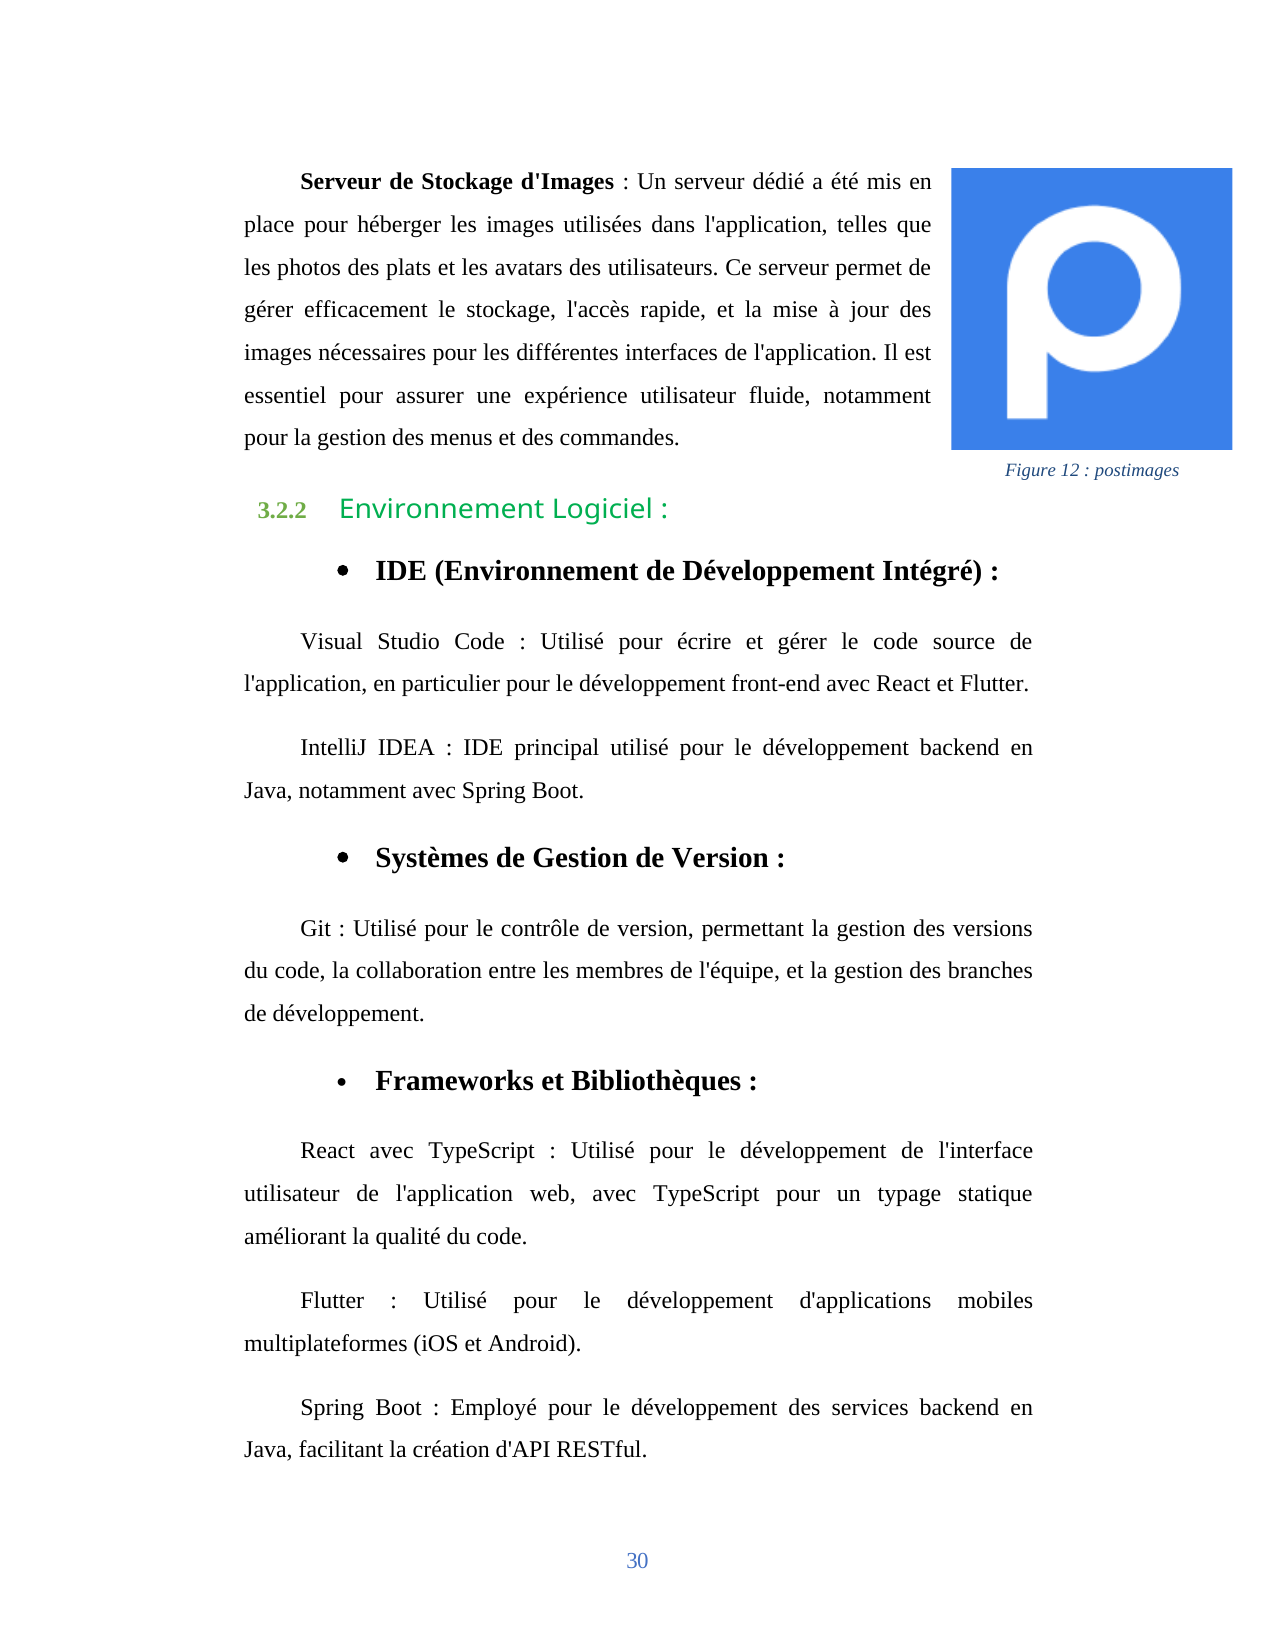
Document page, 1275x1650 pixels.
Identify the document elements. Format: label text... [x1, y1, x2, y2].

text IntelliJ IDEA : IDE principal utilisé pour le développement backend en Java, notamment avec Spring Boot. [244, 733, 1034, 804]
text React avec TypeScript : Utilisé pour le développement de l'interface utilisateur de l'application web, avec TypeScript pour un typage statique améliorant la qualité du code. [244, 1136, 1034, 1249]
text Git : Utilisé pour le contrôle de version, permettant la gestion des versions du code, la collaboration entre les membres de l'équipe, et la gestion des branches de développement. [244, 914, 1034, 1027]
text Serveur de Stockage d'Images : Un serveur dédié a été mis en place pour héberger les images utilisées dans l'application, telles que les photos des plats et les avatars des utilisateurs. Ce serveur permet de gérer efficacement le stockage, l'accès rapide, et la mise à jour des images nécessaires pour les différentes interfaces de l'application. Il est essentiel pour assurer une expérience utilisateur fluide, notamment pour la gestion des menus et des commandes. [244, 167, 1034, 451]
text Flutter : Utilisé pour le développement d'applications mobiles multiplateformes (iOS et Android). [244, 1286, 1034, 1356]
list Frameworks et Bibliothèques : [338, 1063, 1034, 1097]
list Systèmes de Gestion de Version : [338, 840, 1034, 874]
title Environnement Logiciel : [257, 489, 1254, 526]
text Visual Studio Code : Utilisé pour écrire et gérer le code source de l'application, en particulier pour le développement front-end avec React et Flutter. [244, 627, 1034, 697]
picture [951, 168, 1233, 450]
text Spring Boot : Employé pour le développement des services backend en Java, facilitant la création d'API RESTful. [244, 1393, 1034, 1463]
list IDE (Environnement de Développement Intégré) : [338, 553, 1034, 587]
